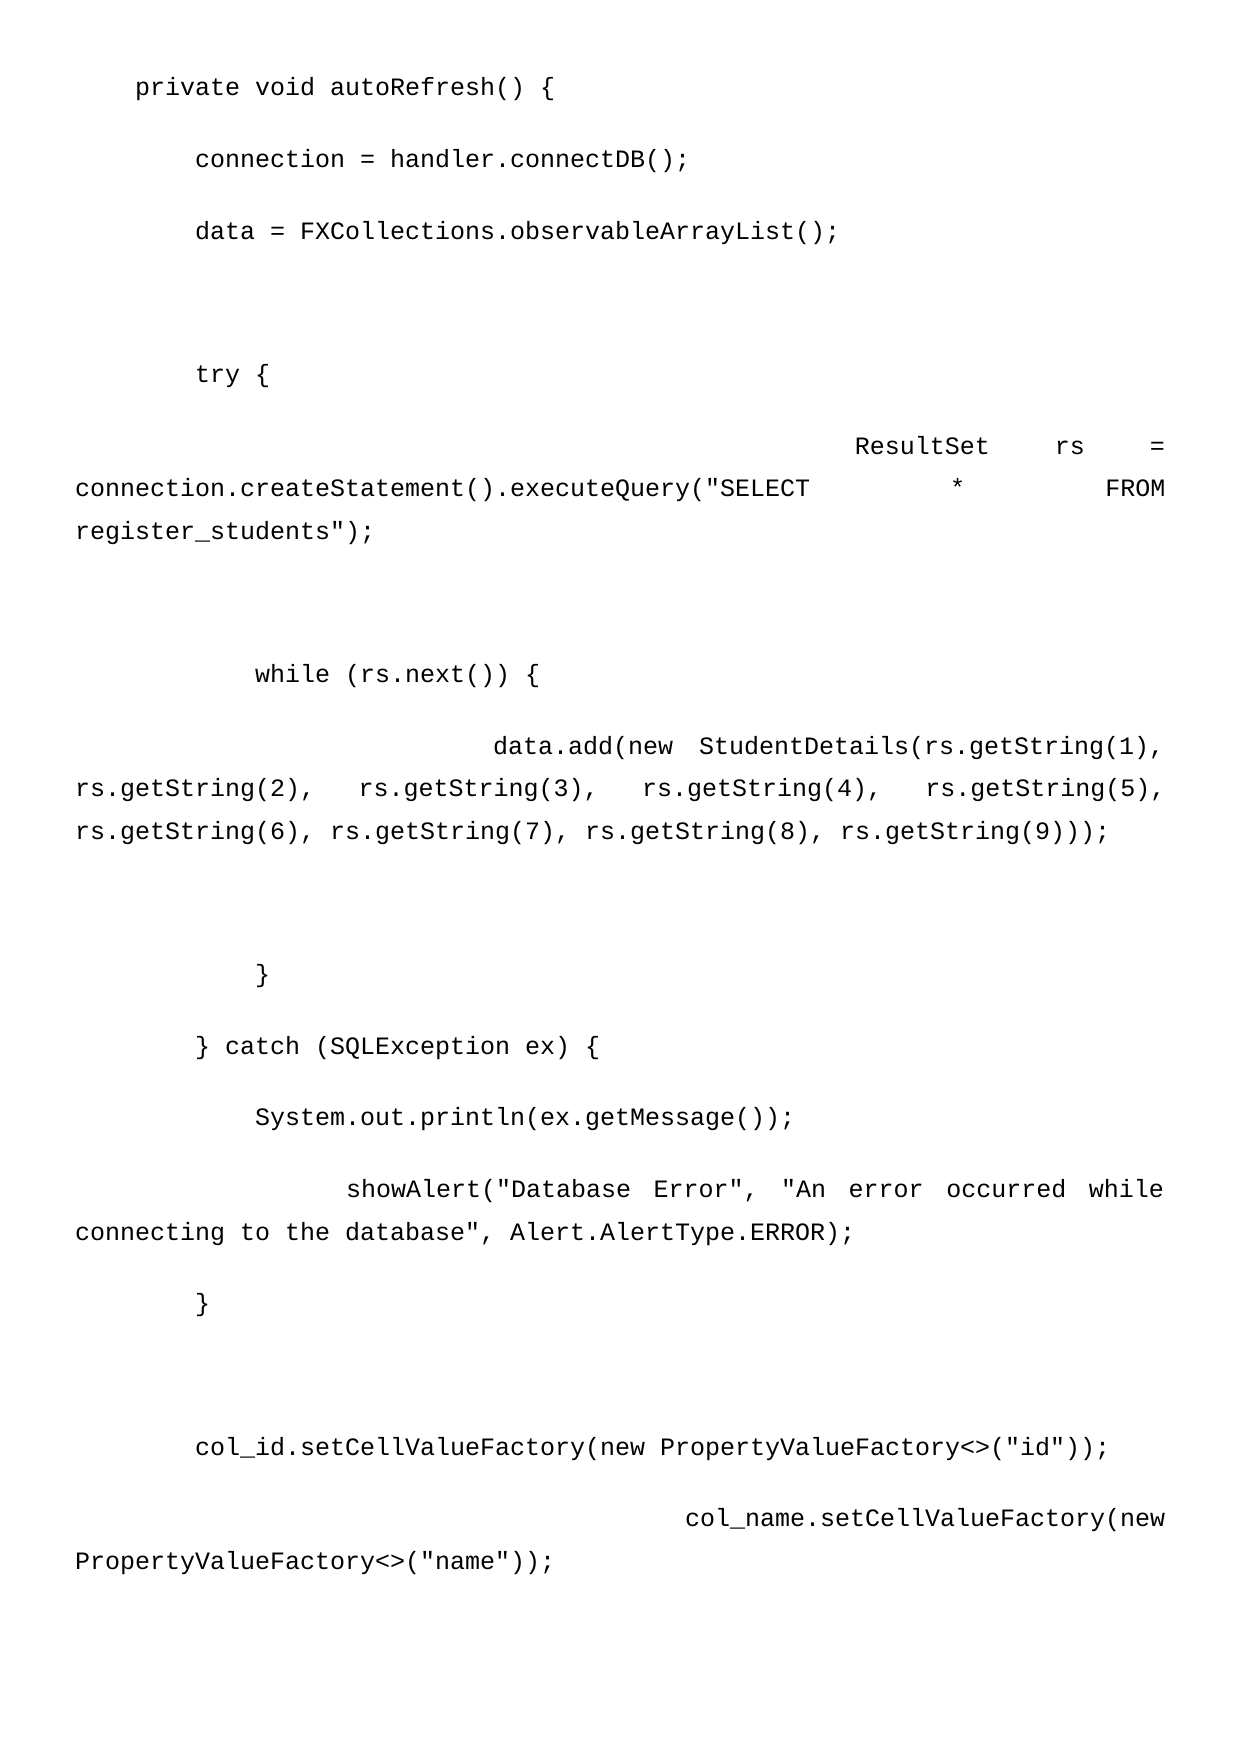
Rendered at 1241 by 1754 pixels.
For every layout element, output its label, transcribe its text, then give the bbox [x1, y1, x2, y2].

text System.out.println(ex.getMessage()); [75, 1105, 1165, 1133]
text data.add(new StudentDetails(rs.getString(1), rs.getString(2), rs.getString(3), rs.getString(4), rs.getString(5), rs.getString(6), rs.getString(7), rs.getString(8), rs.getString(9))); [75, 733, 1165, 847]
text data = FXCollections.observableArrayList(); [75, 218, 1165, 247]
text showAlert("Database Error", "An error occurred while connecting to the database", Alert.AlertType.ERROR); [75, 1177, 1165, 1247]
text connection = handler.connectDB(); [75, 147, 1165, 175]
text try { [75, 362, 1165, 390]
text col_id.setCellValueFactory(new PropertyValueFactory<>("id")); [75, 1434, 1165, 1462]
text } [75, 962, 1165, 990]
text } catch (SQLException ex) { [75, 1033, 1165, 1062]
text private void autoRefresh() { [75, 75, 1165, 103]
text while (rs.next()) { [75, 662, 1165, 690]
text } [75, 1291, 1165, 1319]
text col_name.setCellValueFactory(new PropertyValueFactory<>("name")); [75, 1506, 1165, 1577]
text ResultSet rs = connection.createStatement().executeQuery("SELECT * FROM register_students"); [75, 433, 1165, 547]
